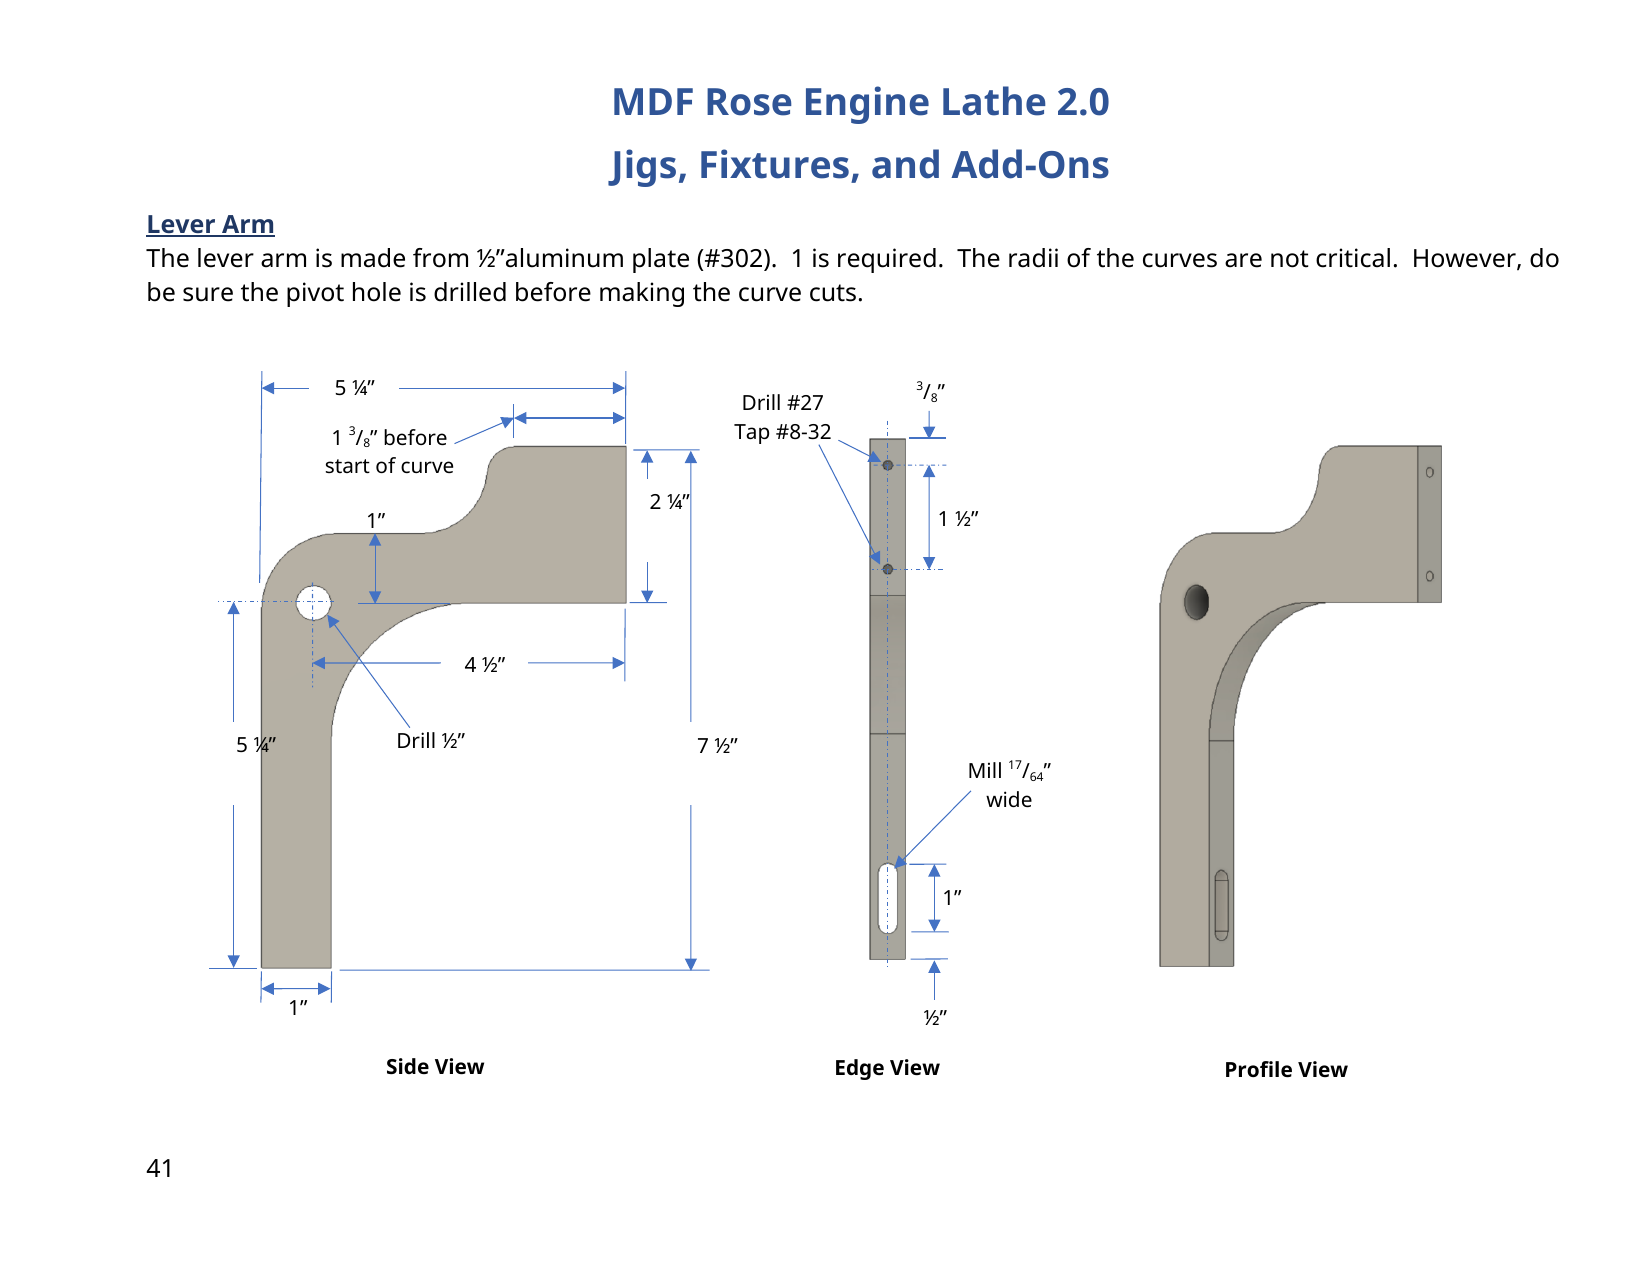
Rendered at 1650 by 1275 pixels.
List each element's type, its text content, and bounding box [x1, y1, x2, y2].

text The lever arm is made from ½”aluminum plate (#302). 1 is required. The radii of the curves are not critical. However, do be sure the pivot hole is drilled before making the curve cuts. [146, 240, 1575, 308]
subtitle Lever Arm [146, 206, 1575, 240]
